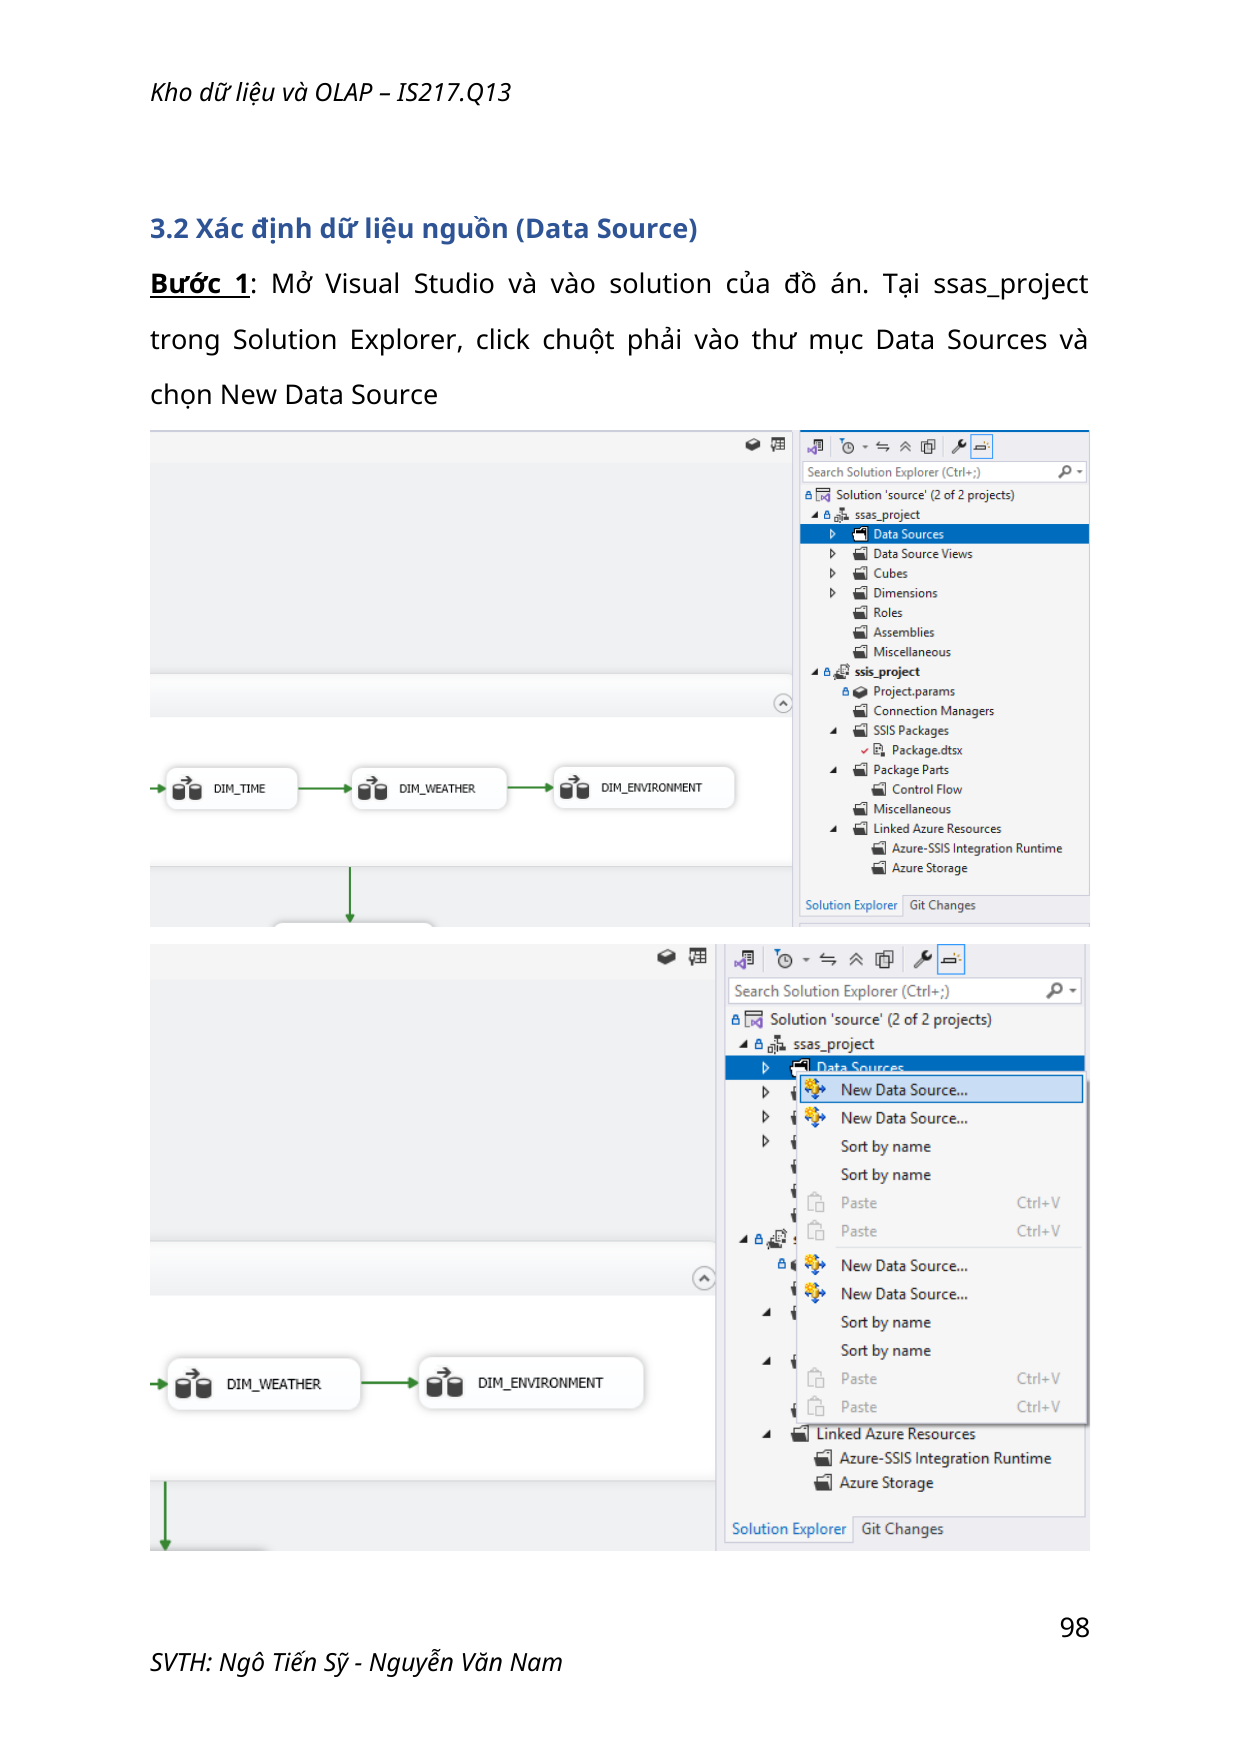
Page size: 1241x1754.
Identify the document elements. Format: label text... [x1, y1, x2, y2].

picture [150, 944, 1091, 1551]
subtitle 3.2 Xác định dữ liệu nguồn (Data Source) [150, 209, 1090, 246]
text Bước 1: Mở Visual Studio và vào solution của đồ án. Tại ssas_project trong Solution Explorer, click chuột phải vào thư mục Data Sources và chọn New Data Source [150, 265, 1090, 412]
picture [150, 430, 1091, 927]
